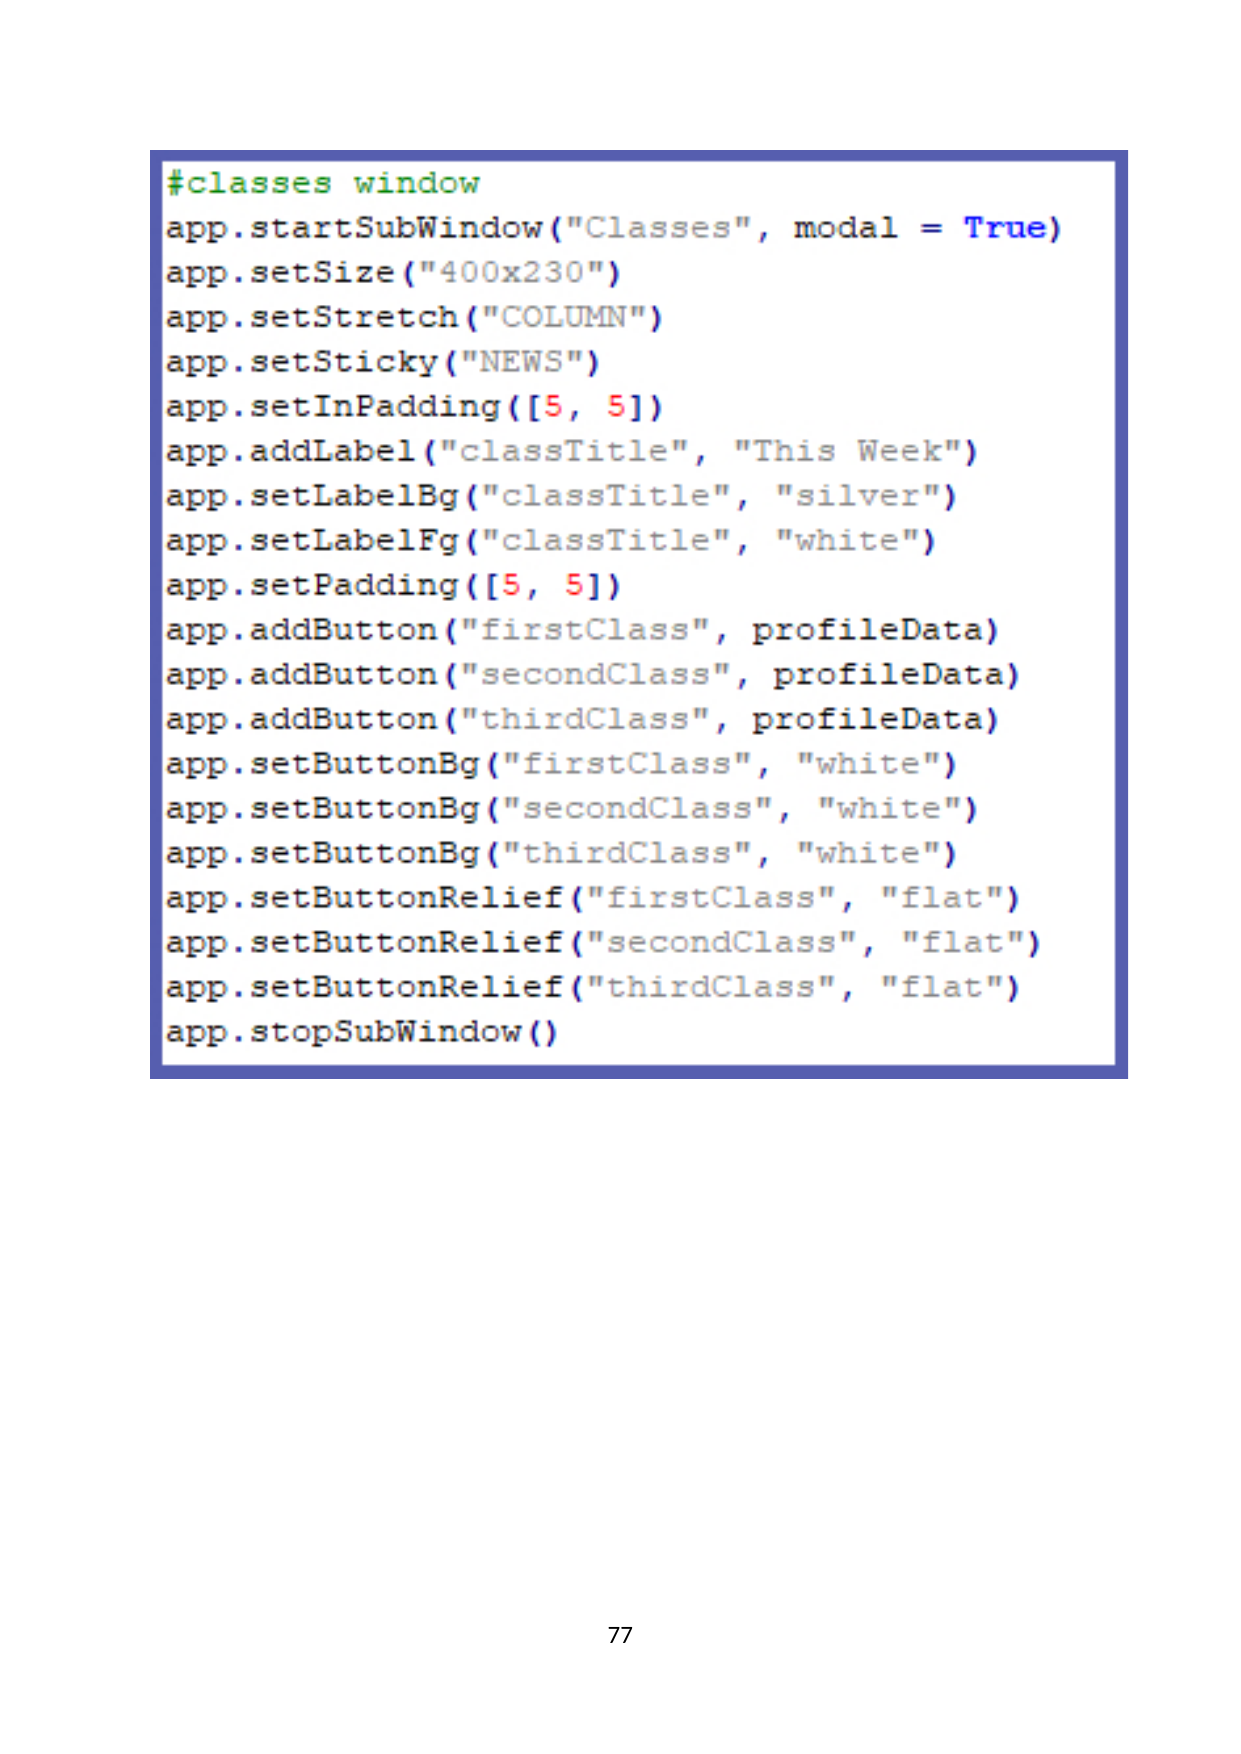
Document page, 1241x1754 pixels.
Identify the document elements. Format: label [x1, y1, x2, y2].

picture [150, 150, 1129, 1079]
